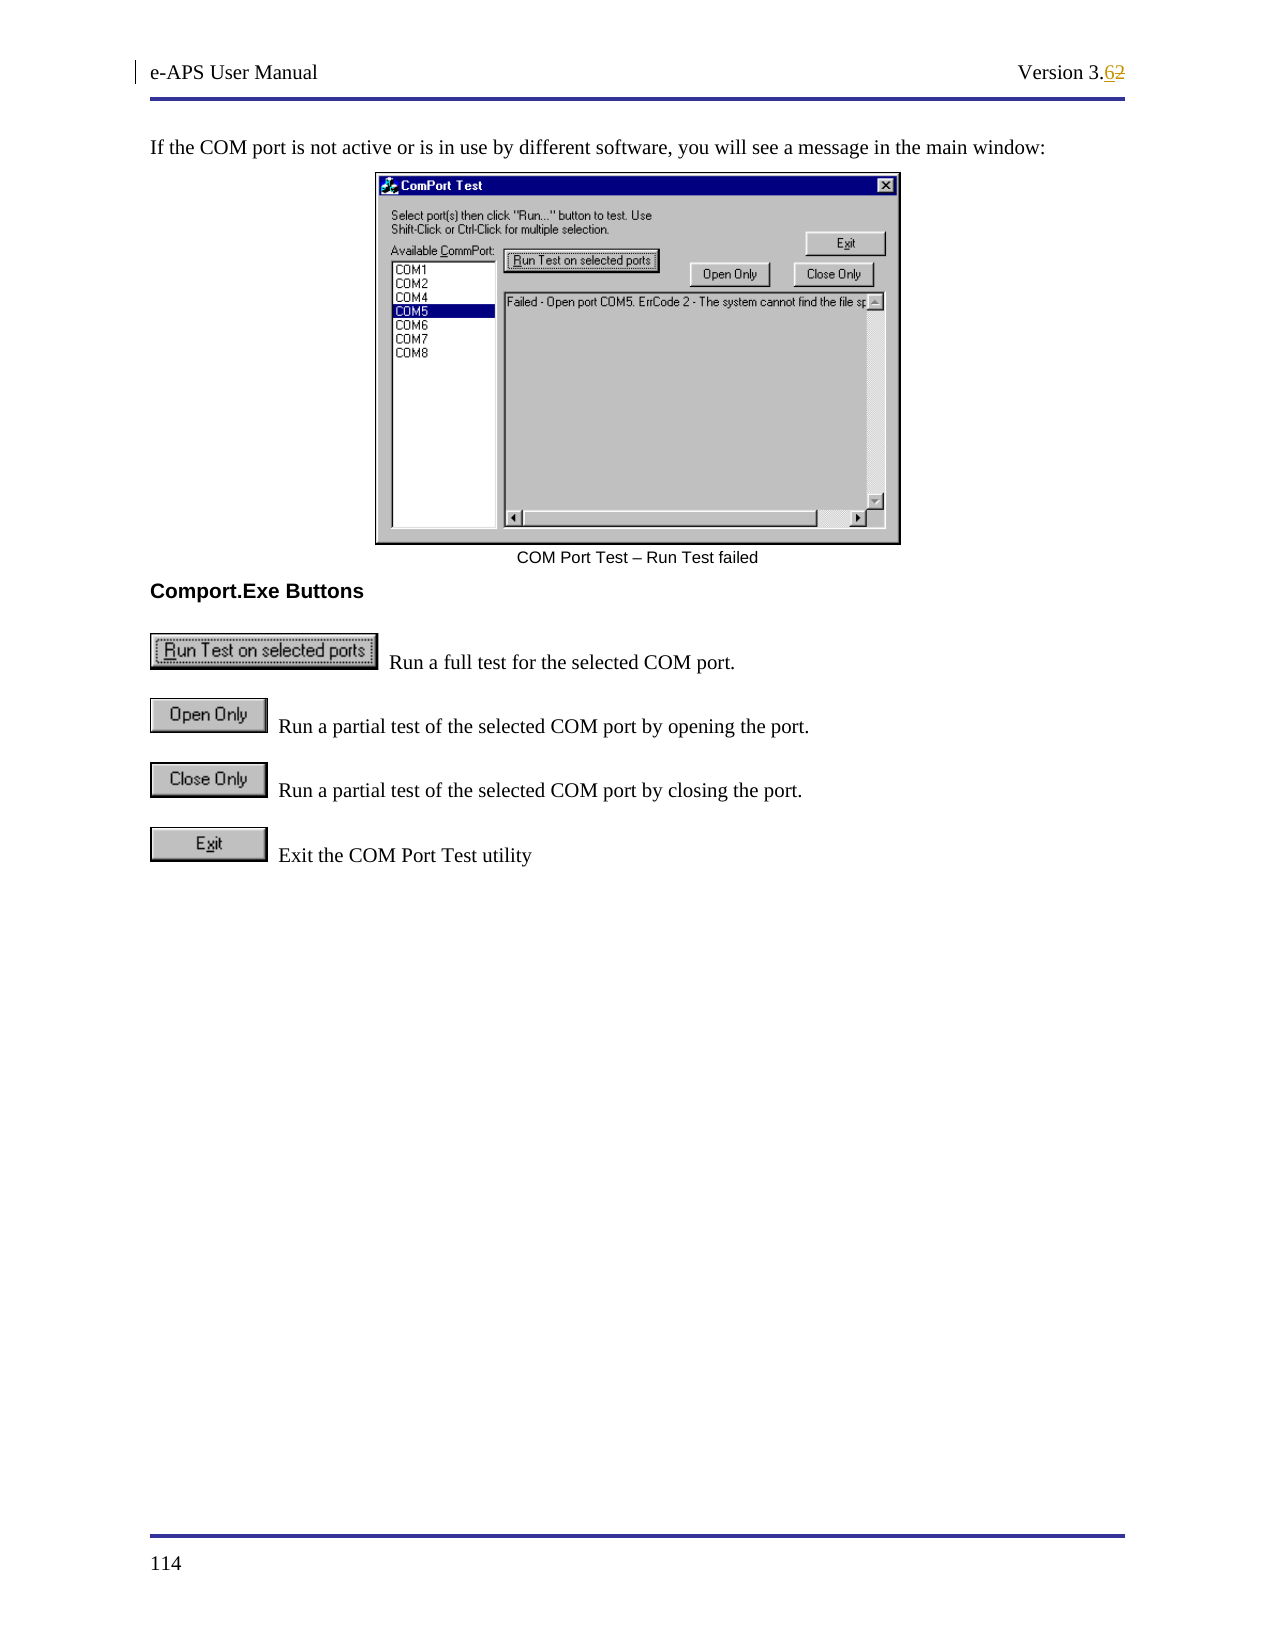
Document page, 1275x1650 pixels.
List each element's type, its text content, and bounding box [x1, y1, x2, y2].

text COM Port Test – Run Test failed [150, 547, 1125, 567]
text Run a partial test of the selected COM port by closing the port. [150, 762, 1125, 802]
text Run a partial test of the selected COM port by opening the port. [150, 698, 1125, 738]
text Run a full test for the selected COM port. [150, 633, 1125, 674]
text Exit the COM Port Test utility [150, 827, 1125, 867]
text If the COM port is not active or is in use by different software, you will see a message in the main window: [150, 135, 1125, 159]
picture [152, 764, 266, 796]
picture [151, 699, 267, 732]
picture [376, 173, 899, 544]
subtitle Comport.Exe Buttons [150, 579, 1125, 603]
picture [150, 633, 379, 670]
picture [152, 828, 266, 861]
